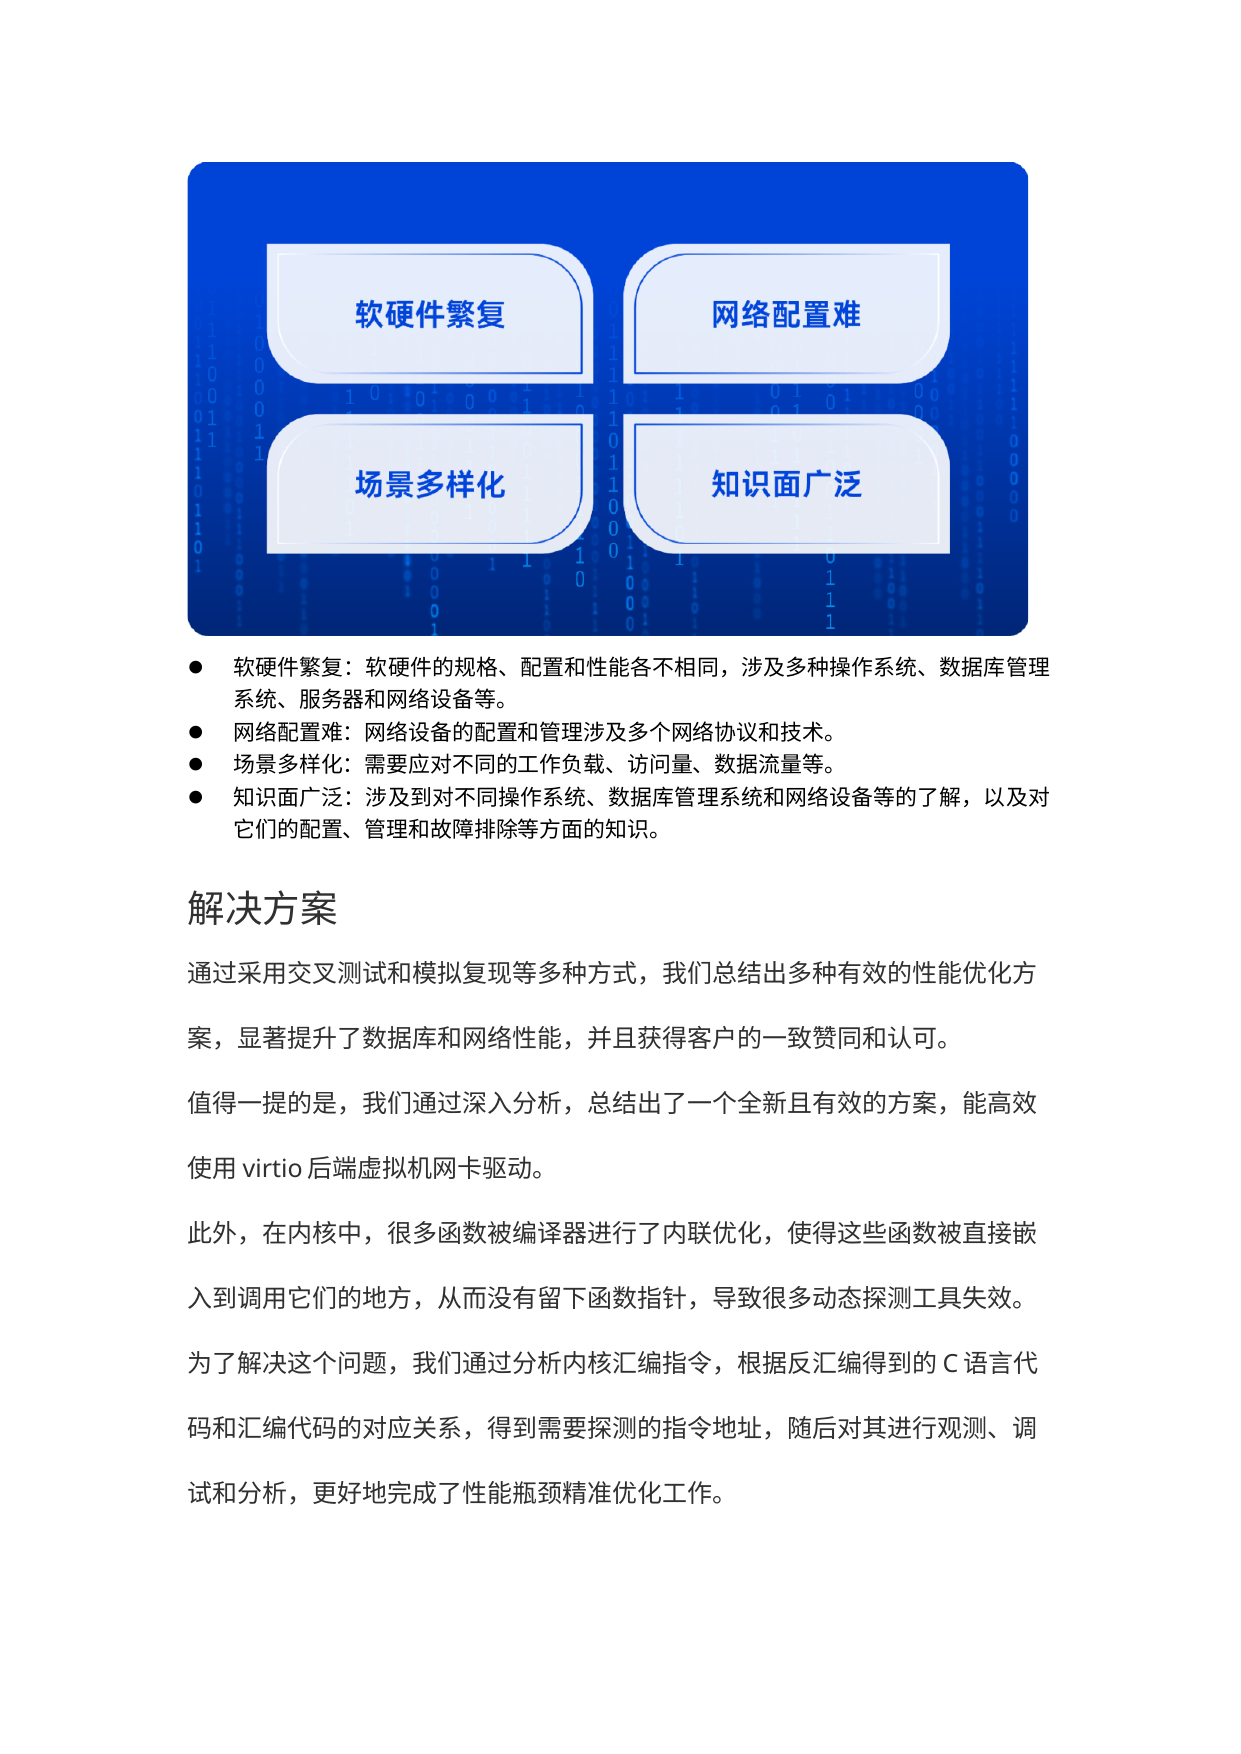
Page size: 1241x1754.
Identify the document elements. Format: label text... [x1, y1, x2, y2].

list 场景多样化：需要应对不同的工作负载、访问量、数据流量等。 [187, 747, 1053, 779]
list 知识面广泛：涉及到对不同操作系统、数据库管理系统和网络设备等的了解，以及对它们的配置、管理和故障排除等方面的知识。 [187, 779, 1053, 844]
text 解决方案 [187, 874, 1053, 939]
text 此外，在内核中，很多函数被编译器进行了内联优化，使得这些函数被直接嵌入到调用它们的地方，从而没有留下函数指针，导致很多动态探测工具失效。 [187, 1199, 1053, 1329]
text 为了解决这个问题，我们通过分析内核汇编指令，根据反汇编得到的C语言代码和汇编代码的对应关系，得到需要探测的指令地址，随后对其进行观测、调试和分析，更好地完成了性能瓶颈精准优化工作。 [187, 1329, 1053, 1524]
picture [187, 162, 1029, 636]
list 网络配置难：网络设备的配置和管理涉及多个网络协议和技术。 [187, 714, 1053, 747]
text 通过采用交叉测试和模拟复现等多种方式，我们总结出多种有效的性能优化方案，显著提升了数据库和网络性能，并且获得客户的一致赞同和认可。 [187, 939, 1053, 1069]
list 软硬件繁复：软硬件的规格、配置和性能各不相同，涉及多种操作系统、数据库管理系统、服务器和网络设备等。 [187, 649, 1053, 714]
text 值得一提的是，我们通过深入分析，总结出了一个全新且有效的方案，能高效使用virtio后端虚拟机网卡驱动。 [187, 1069, 1053, 1199]
